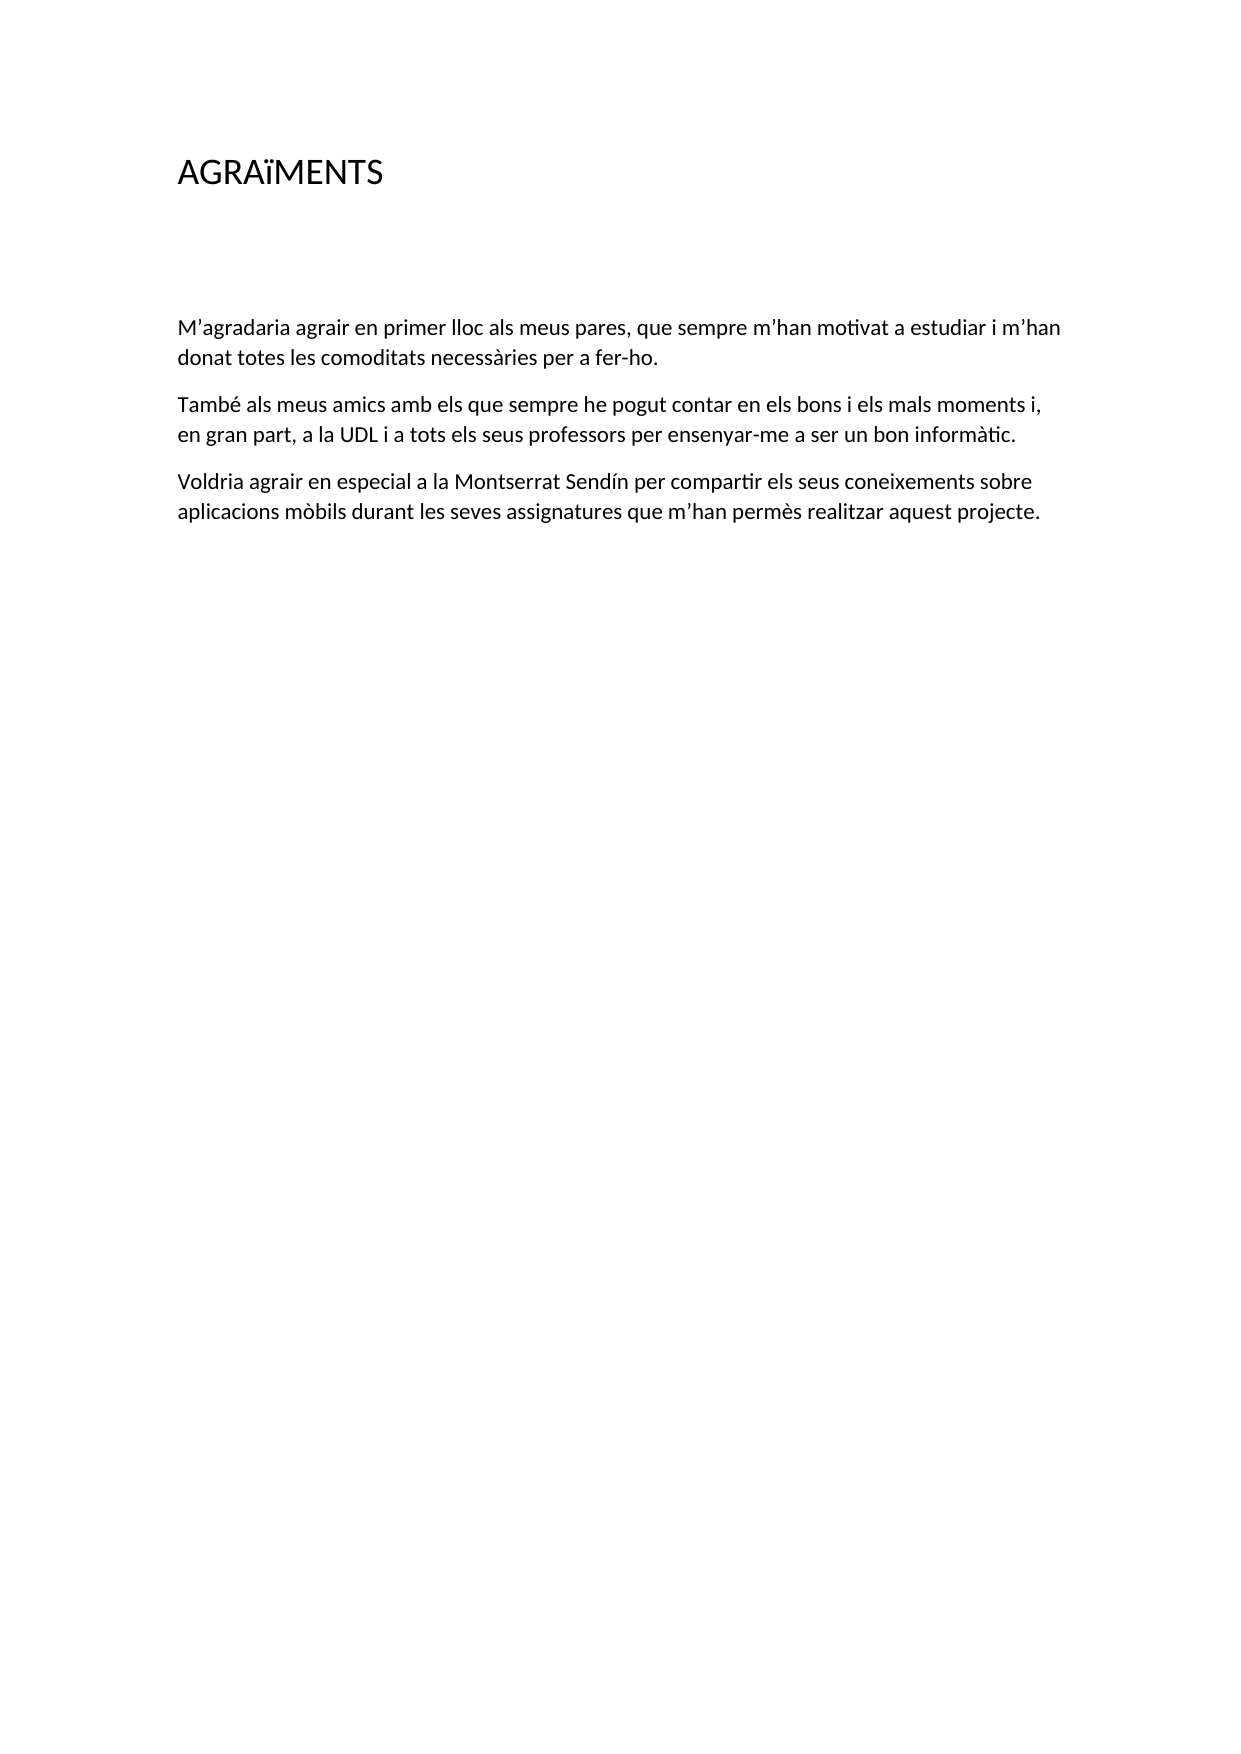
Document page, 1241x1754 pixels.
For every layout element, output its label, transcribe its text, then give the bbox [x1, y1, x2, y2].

text També als meus amics amb els que sempre he pogut contar en els bons i els mals moments i, en gran part, a la UDL i a tots els seus professors per ensenyar-me a ser un bon informàtic. [177, 390, 1063, 448]
text AGRAïMENTS [177, 148, 1063, 193]
text M’agradaria agrair en primer lloc als meus pares, que sempre m’han motivat a estudiar i m’han donat totes les comoditats necessàries per a fer-ho. [177, 313, 1063, 371]
text Voldria agrair en especial a la Montserrat Sendín per compartir els seus coneixements sobre aplicacions mòbils durant les seves assignatures que m’han permès realitzar aquest projecte. [177, 467, 1063, 525]
